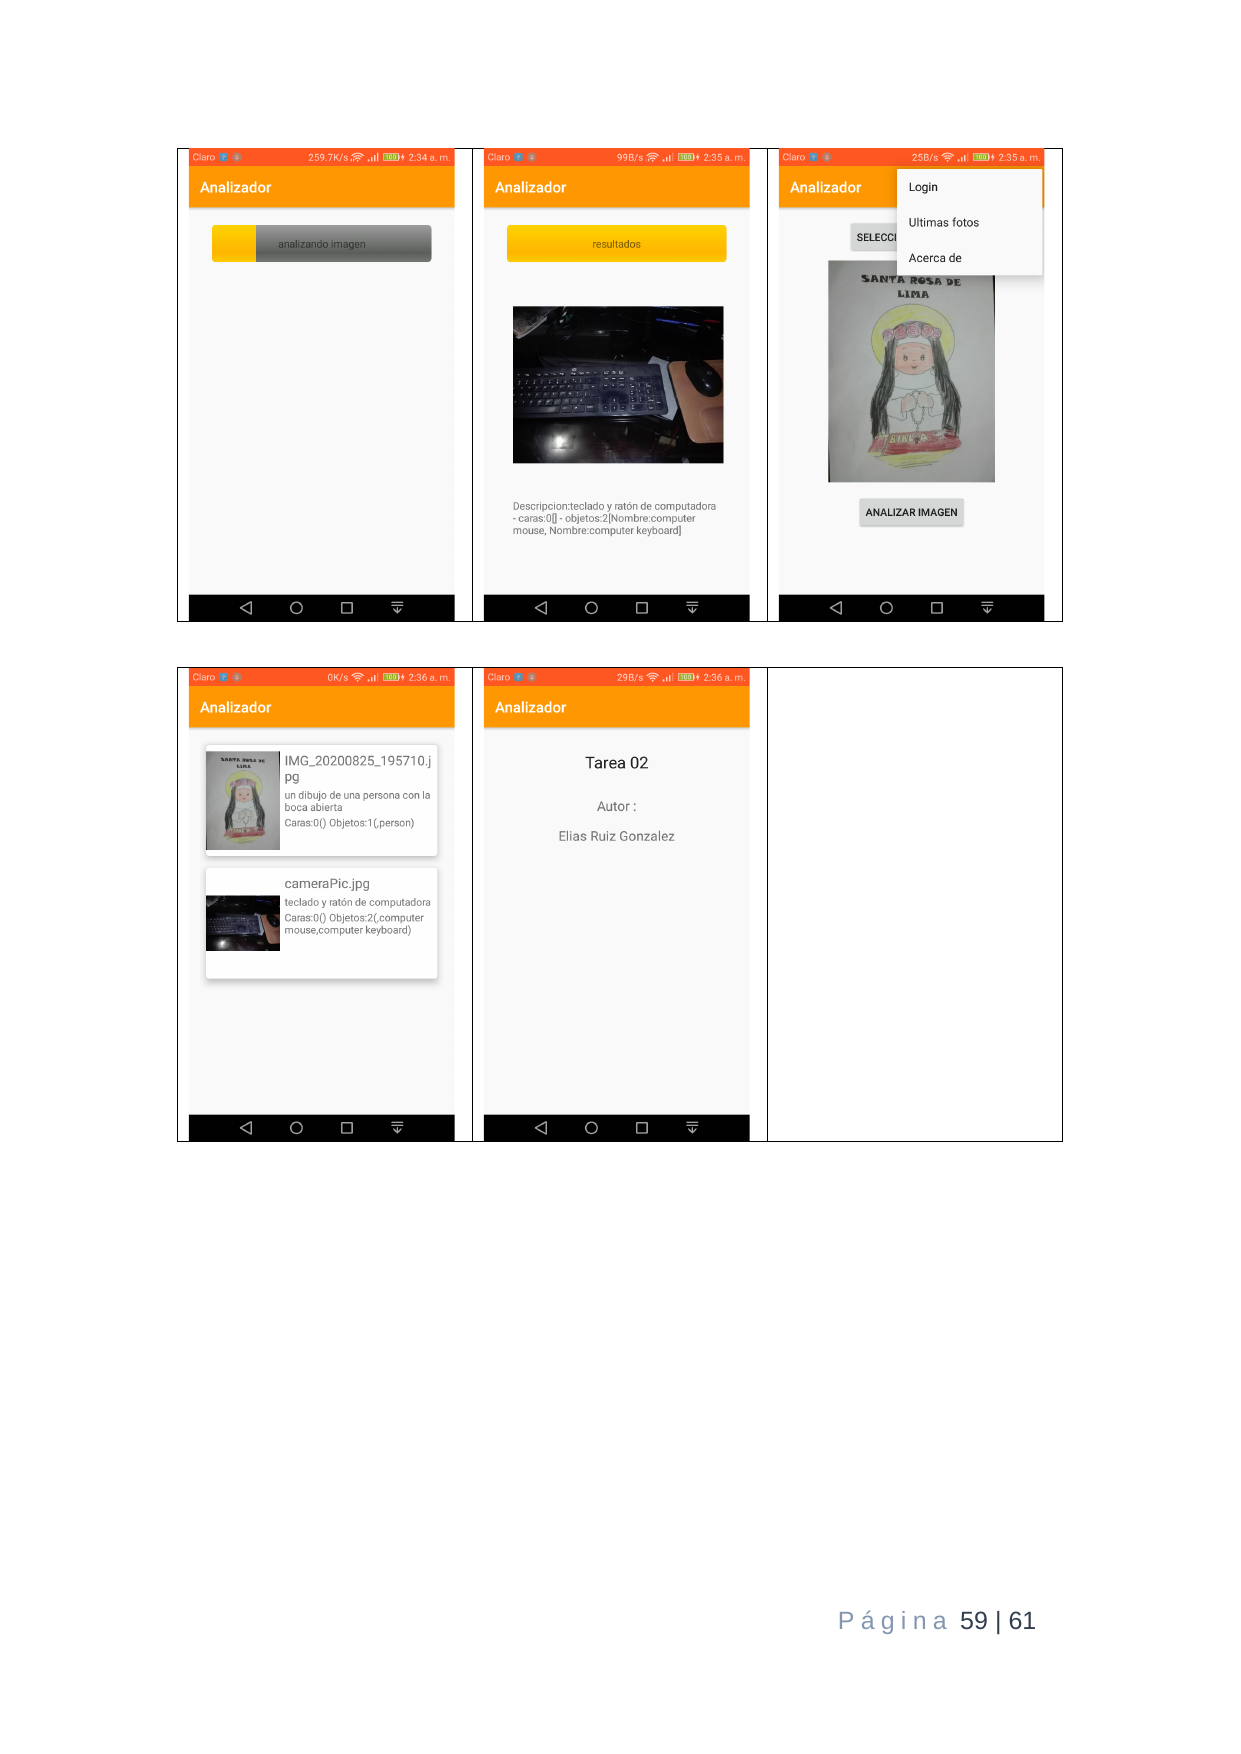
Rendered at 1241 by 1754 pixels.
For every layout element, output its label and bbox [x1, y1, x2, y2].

picture [188, 668, 455, 1141]
table_header [768, 149, 778, 621]
table_header [750, 668, 767, 1141]
picture [483, 668, 750, 1141]
table_header [178, 668, 188, 1141]
table_header [768, 668, 1062, 1141]
table_header [473, 668, 483, 1141]
table_header [455, 149, 472, 621]
table_header [455, 668, 472, 1141]
picture [778, 148, 1045, 621]
picture [483, 148, 750, 621]
picture [188, 148, 455, 621]
table_header [178, 149, 188, 621]
table_header [1045, 149, 1062, 621]
table_header [473, 149, 483, 621]
table_header [750, 149, 767, 621]
